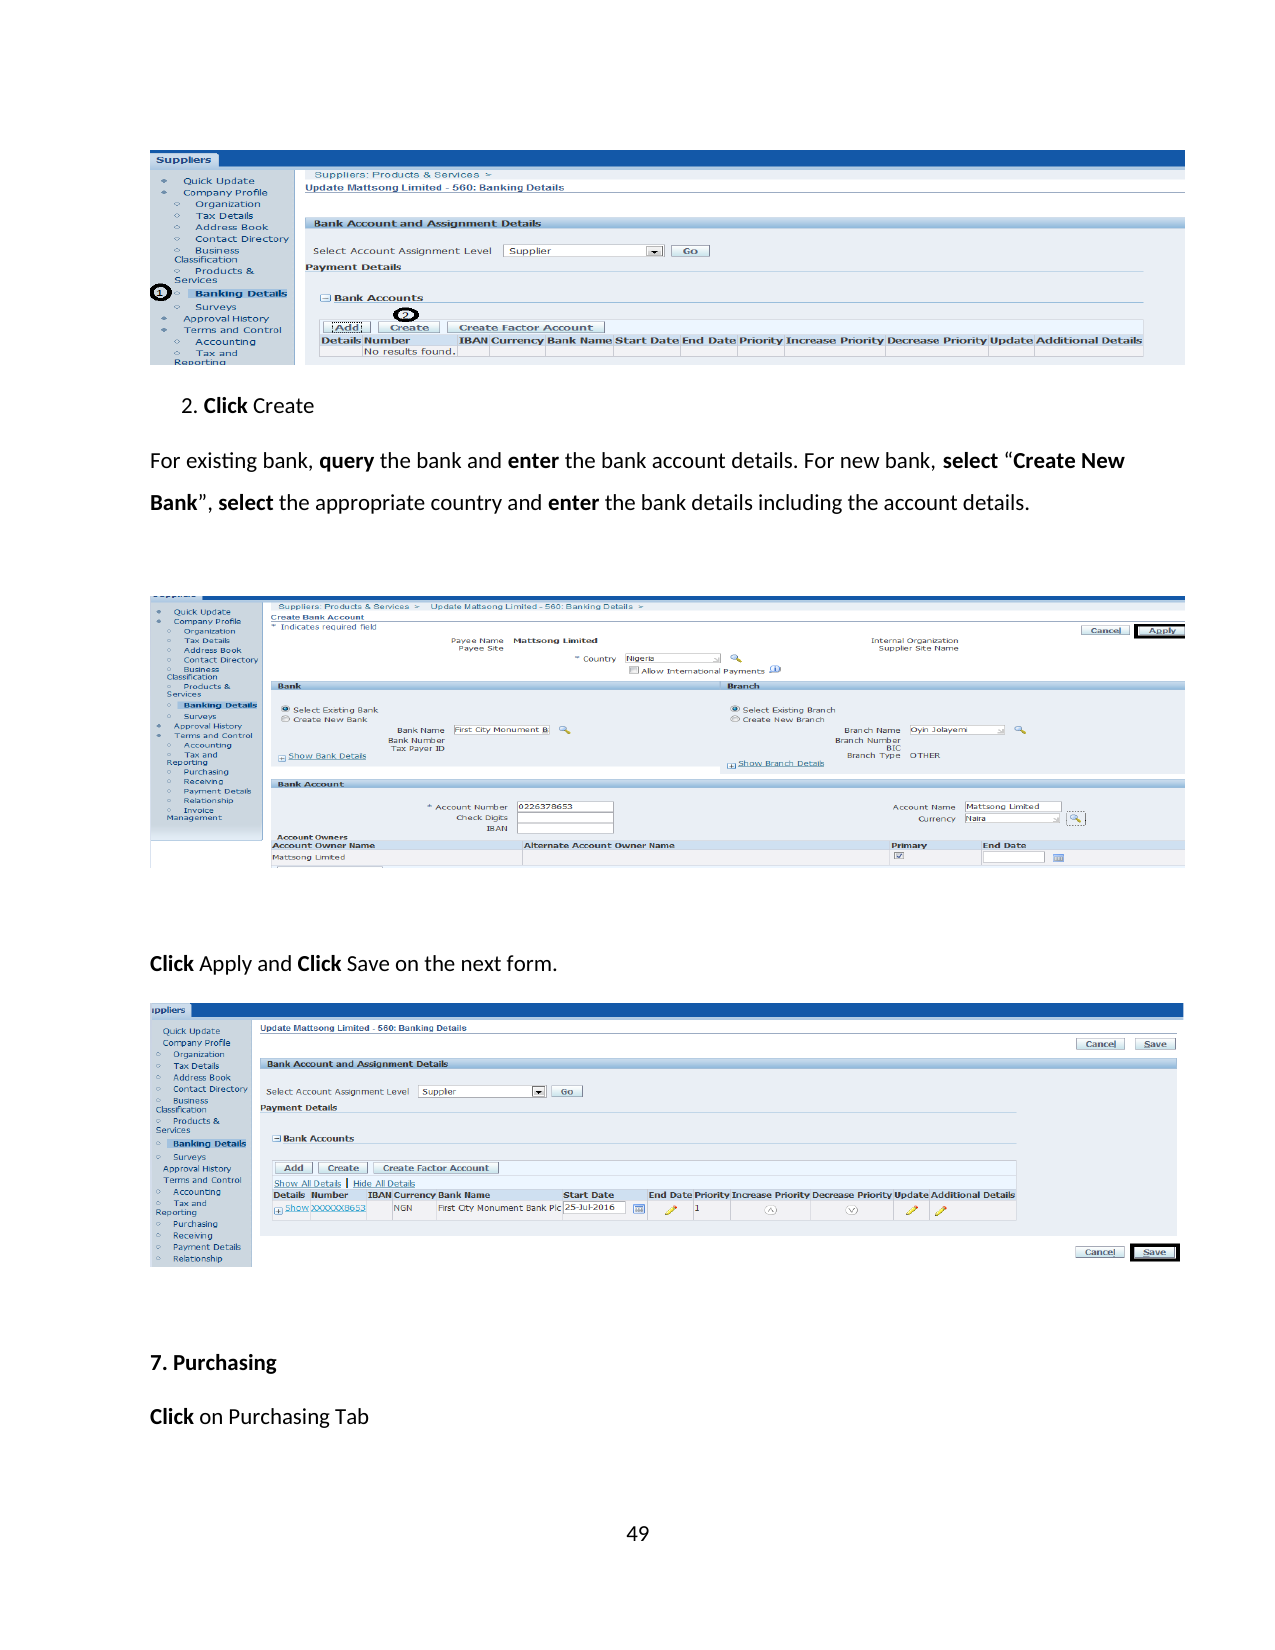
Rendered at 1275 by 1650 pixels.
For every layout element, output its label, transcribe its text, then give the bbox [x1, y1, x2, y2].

picture [150, 596, 1185, 868]
text Click Apply and Click Save on the next form. [150, 949, 1125, 977]
picture [150, 1003, 1184, 1267]
text Click on Purchasing Tab [150, 1402, 1125, 1430]
text For existing bank, query the bank and enter the bank account details. For new bank, select “Create New Bank”, select the appropriate country and enter the bank details including the account details. [150, 446, 1125, 516]
picture [150, 150, 1185, 365]
text 2. Click Create [150, 391, 1125, 419]
text 7. Purchasing [150, 1348, 1125, 1376]
